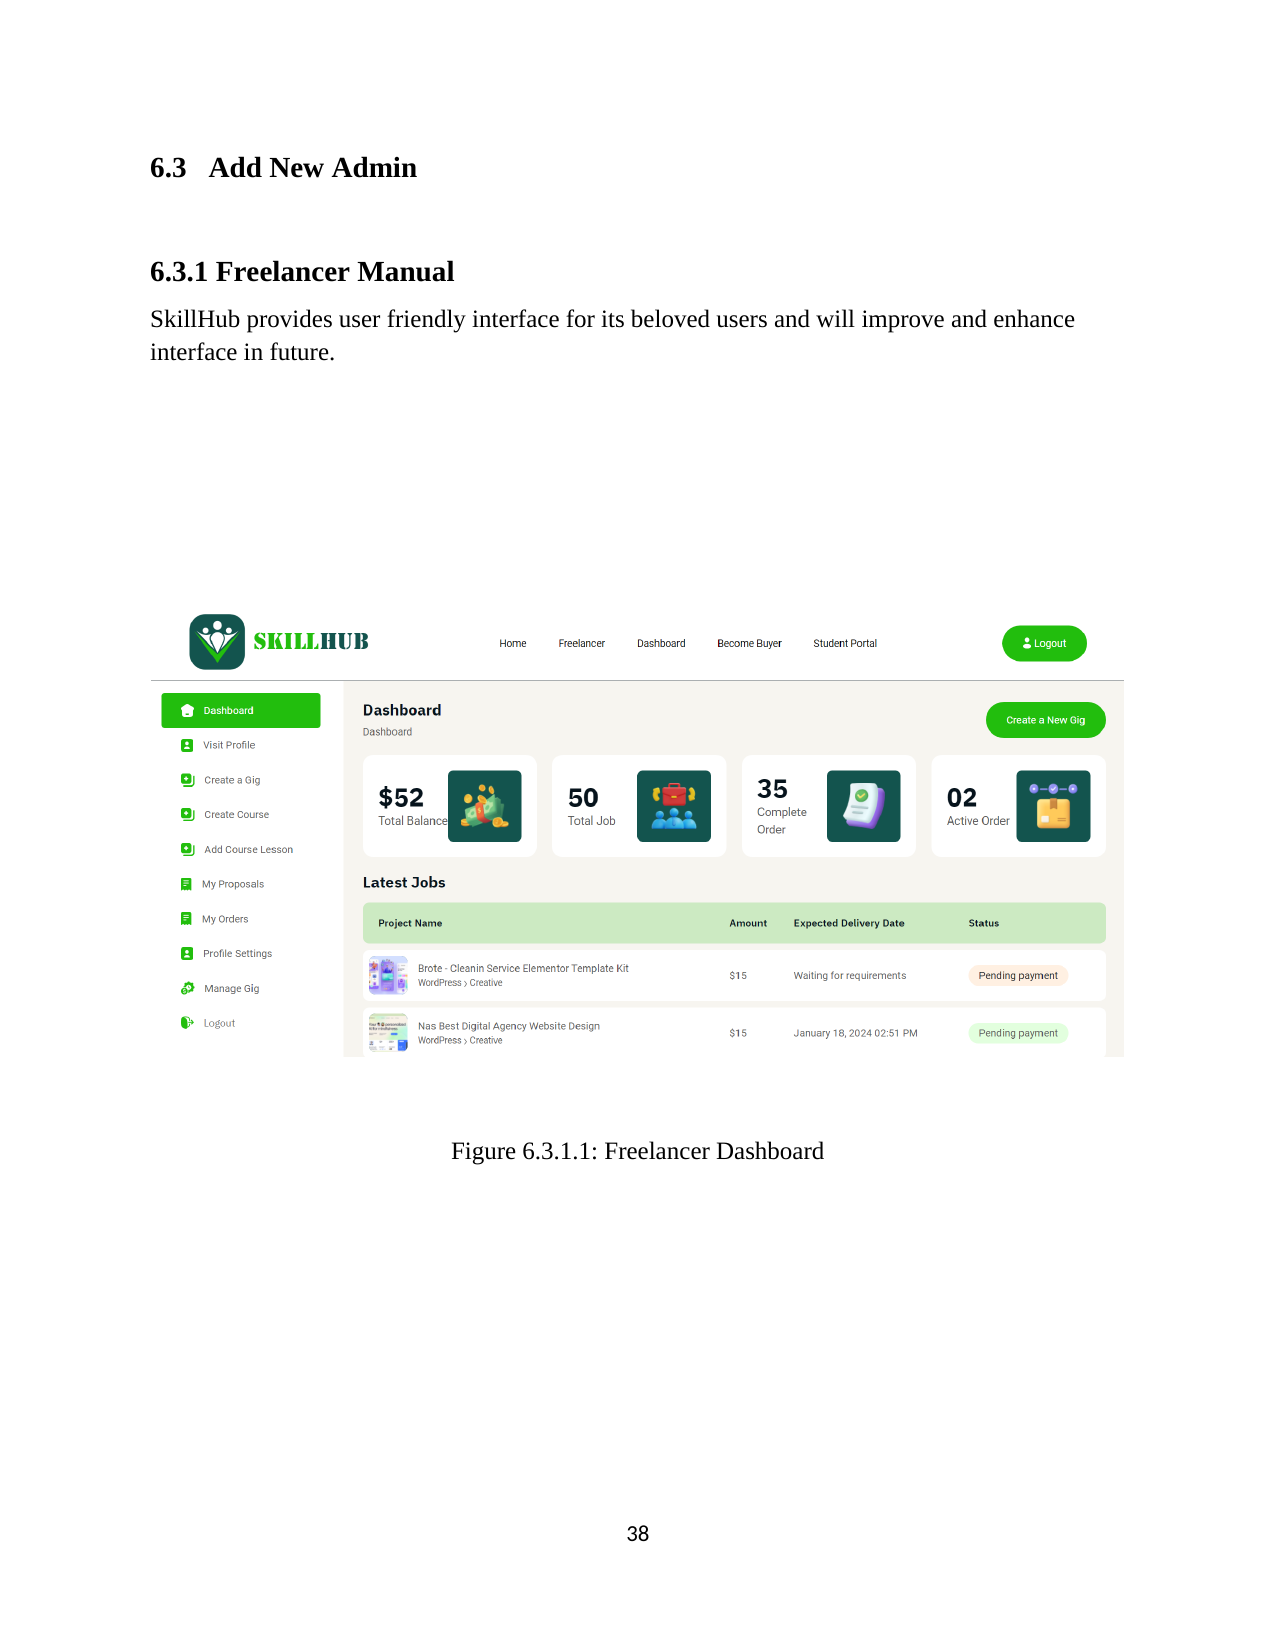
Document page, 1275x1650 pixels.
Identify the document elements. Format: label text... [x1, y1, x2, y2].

text Figure 6.3.1.1: Freelancer Dashboard [150, 1136, 1125, 1164]
subtitle 6.3.1 Freelancer Manual [150, 254, 1125, 288]
text SkillHub provides user friendly interface for its beloved users and will improve and enhance interface in future. [150, 304, 1125, 366]
subtitle 6.3 Add New Admin [150, 150, 1125, 183]
picture [151, 606, 1124, 1057]
